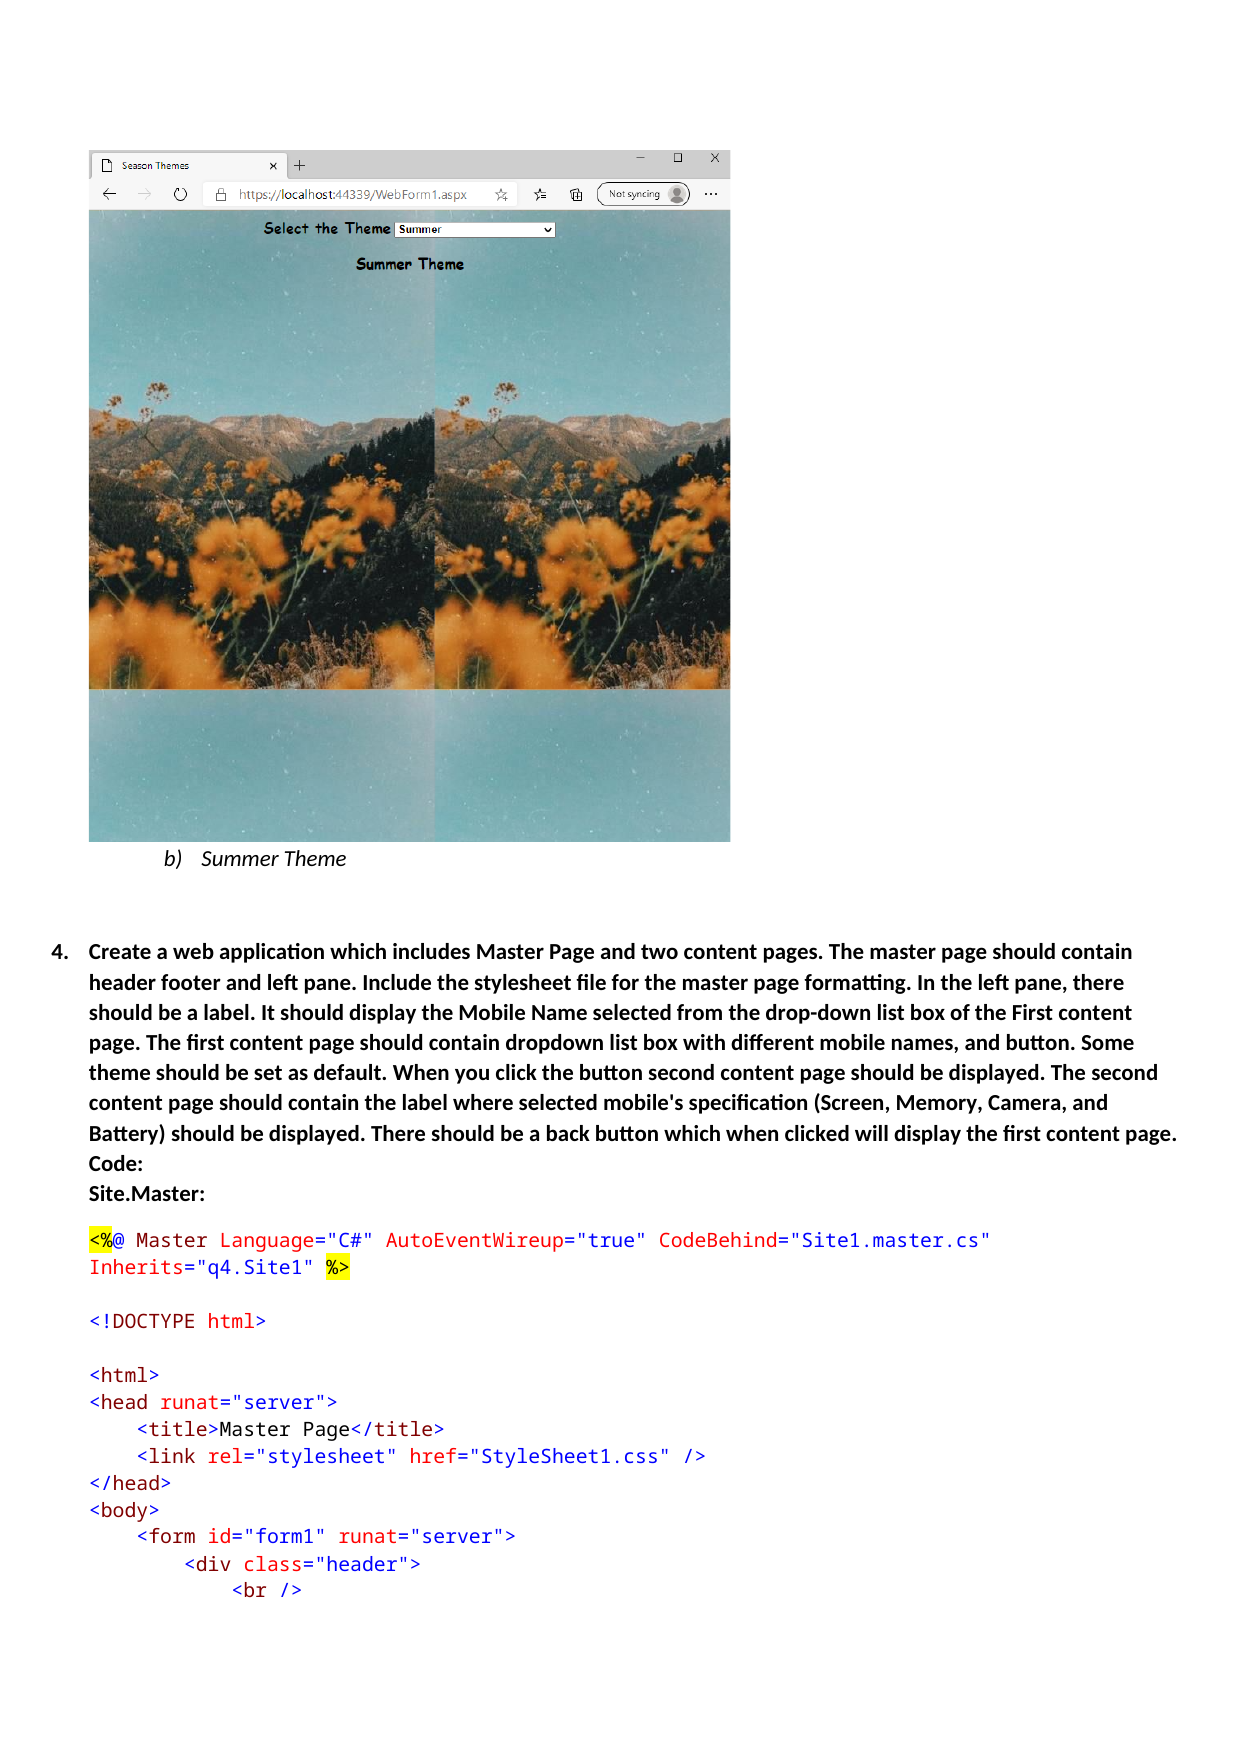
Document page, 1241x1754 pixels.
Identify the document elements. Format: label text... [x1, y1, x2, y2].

text <html> [89, 1361, 1181, 1388]
text <!DOCTYPE html> [89, 1307, 1181, 1334]
text <body> [89, 1496, 1181, 1523]
text <head runat="server"> [89, 1388, 1181, 1415]
text <title>Master Page</title> [89, 1415, 1181, 1442]
text <form id="form1" runat="server"> [89, 1523, 1181, 1550]
list Create a web application which includes Master Page and two content pages. The master page should contain header footer and left pane. Include the stylesheet file for the master page formatting. In the left pane, there should be a label. It should display the Mobile Name selected from the drop-down list box of the First content page. The first content page should contain dropdown list box with different mobile names, and button. Some theme should be set as default. When you click the button second content page should be displayed. The second content page should contain the label where selected mobile's specification (Screen, Memory, Camera, and Battery) should be displayed. There should be a back button which when clicked will display the first content page. [51, 937, 1181, 1147]
text </head> [89, 1469, 1181, 1496]
list Site.Master: [89, 1179, 1181, 1207]
text <link rel="stylesheet" href="StyleSheet1.css" /> [89, 1442, 1181, 1469]
list Summer Theme [164, 844, 1181, 872]
text <%@ Master Language="C#" AutoEventWireup="true" CodeBehind="Site1.master.cs" Inherits="q4.Site1" %> [89, 1226, 1181, 1280]
list Code: [89, 1149, 1181, 1177]
text <div class="header"> [89, 1550, 1181, 1577]
picture [88, 150, 731, 842]
text <br /> [89, 1577, 1181, 1604]
